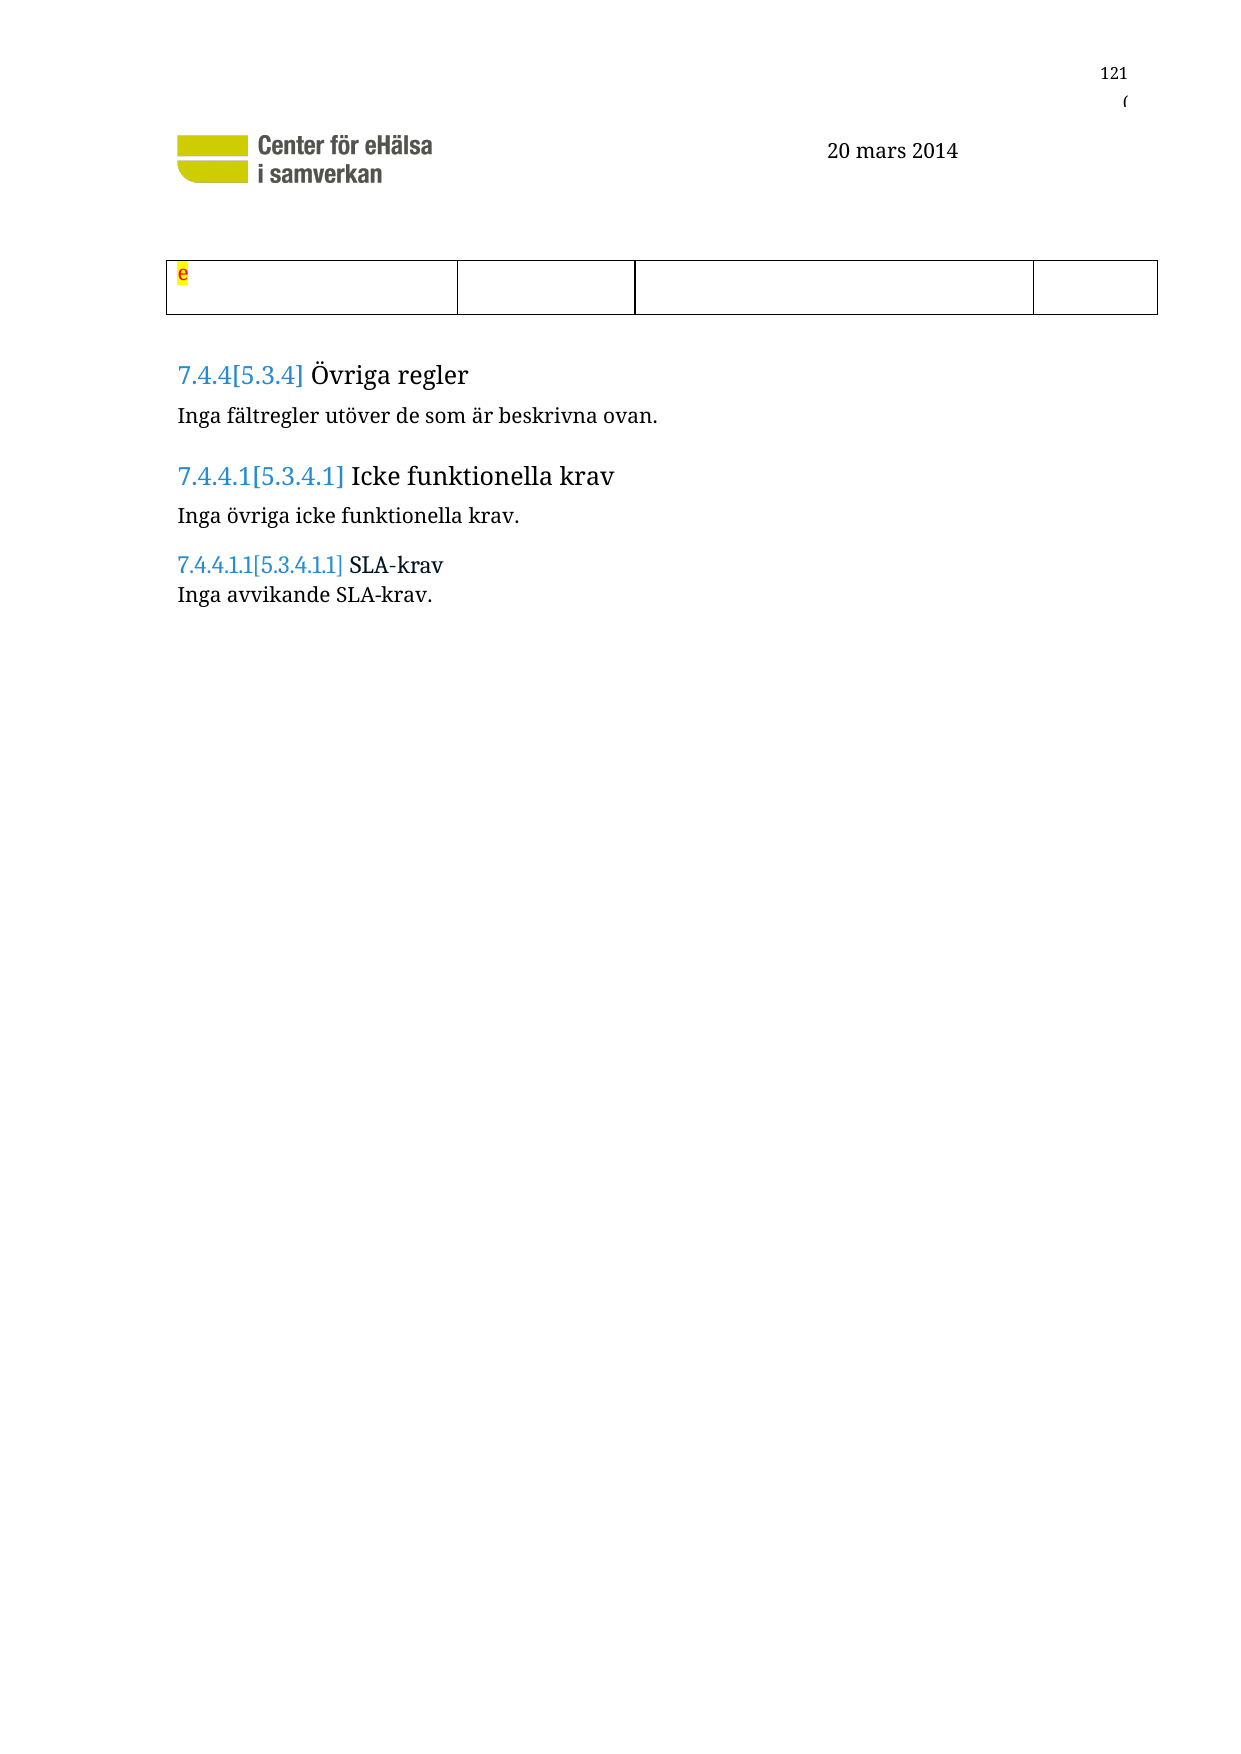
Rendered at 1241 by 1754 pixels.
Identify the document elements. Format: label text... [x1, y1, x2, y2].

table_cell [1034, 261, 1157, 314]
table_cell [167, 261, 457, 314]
picture [177, 135, 432, 183]
text Inga övriga icke funktionella krav. [177, 501, 1081, 530]
text Inga fältregler utöver de som är beskrivna ovan. [177, 400, 1081, 429]
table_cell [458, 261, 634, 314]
text Inga avvikande SLA-krav. [177, 580, 1081, 609]
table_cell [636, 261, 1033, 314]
subtitle SLA-krav [177, 551, 1081, 580]
subtitle Övriga regler [177, 358, 1081, 392]
subtitle Icke funktionella krav [177, 458, 1081, 492]
